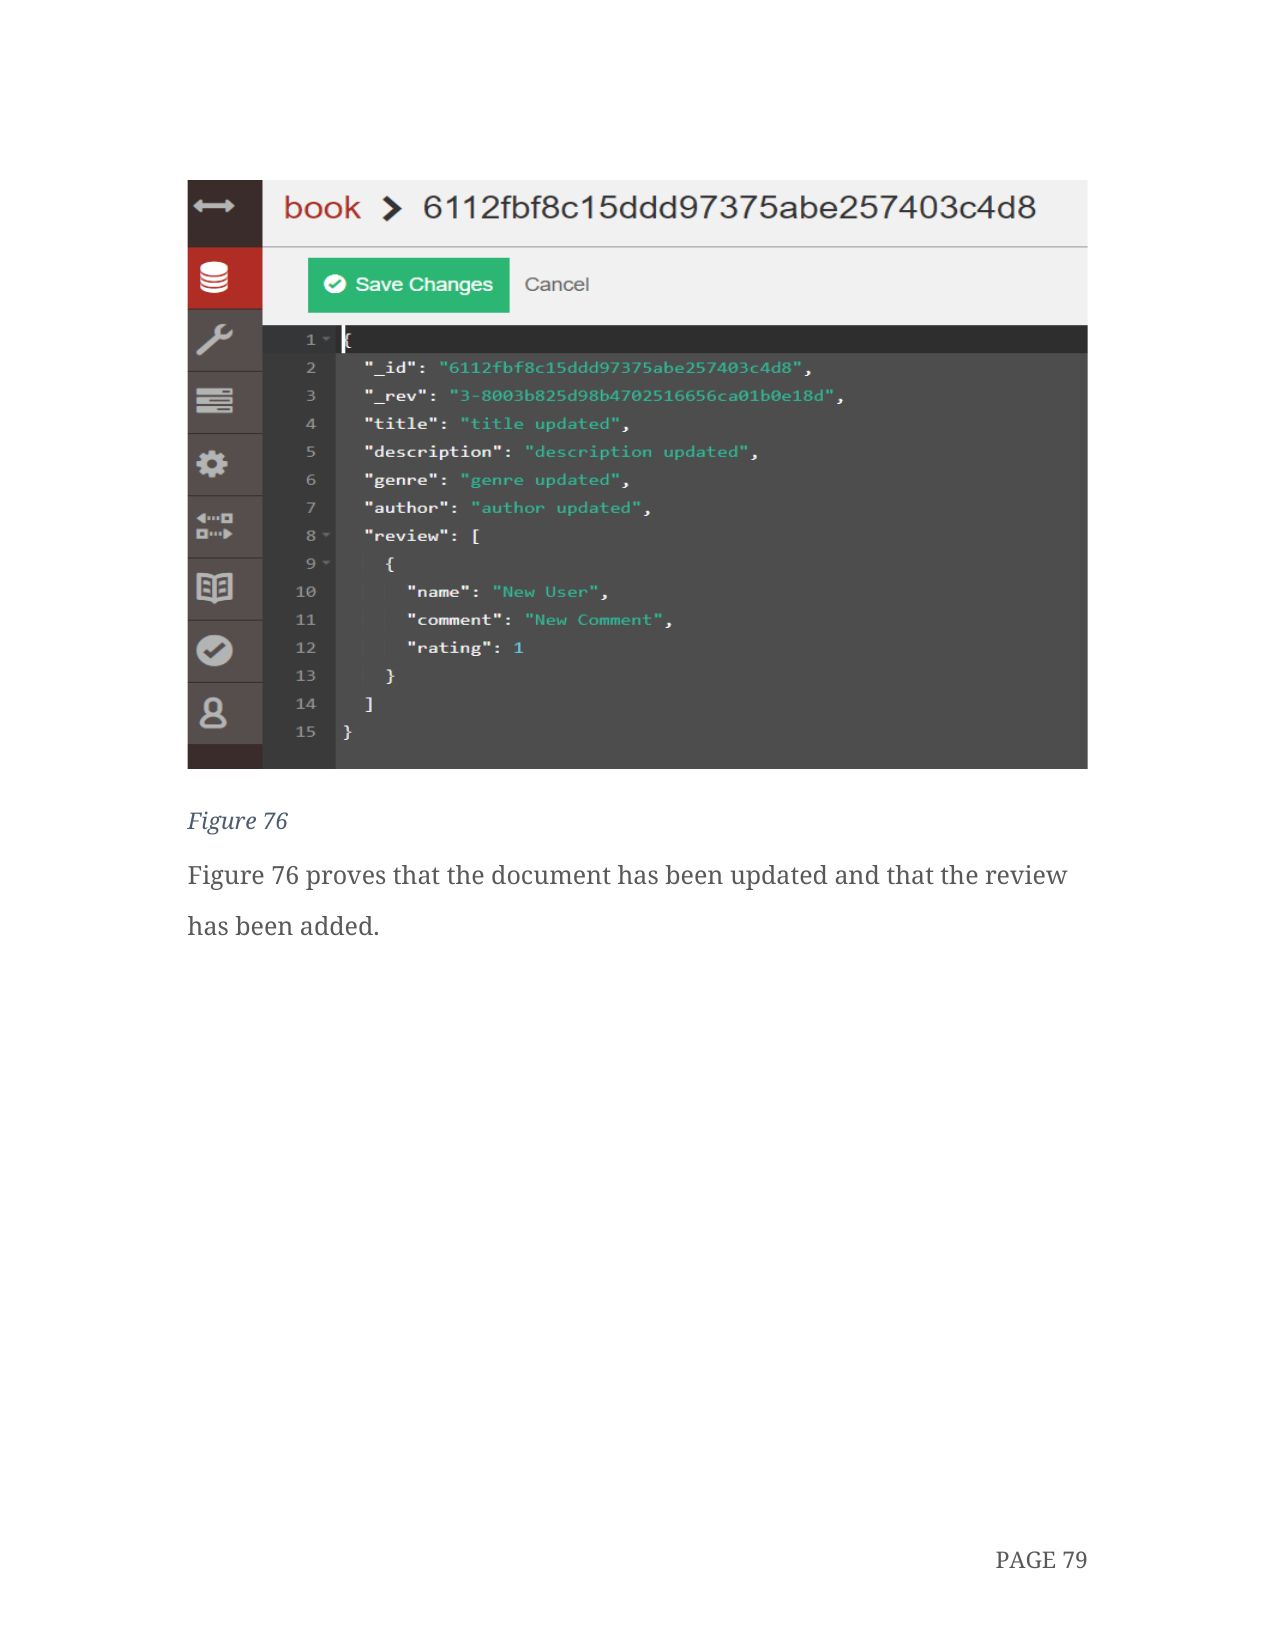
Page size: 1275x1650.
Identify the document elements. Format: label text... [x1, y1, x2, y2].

text Figure 76 proves that the document has been updated and that the review has been added. [187, 857, 1087, 942]
picture [187, 180, 1088, 769]
